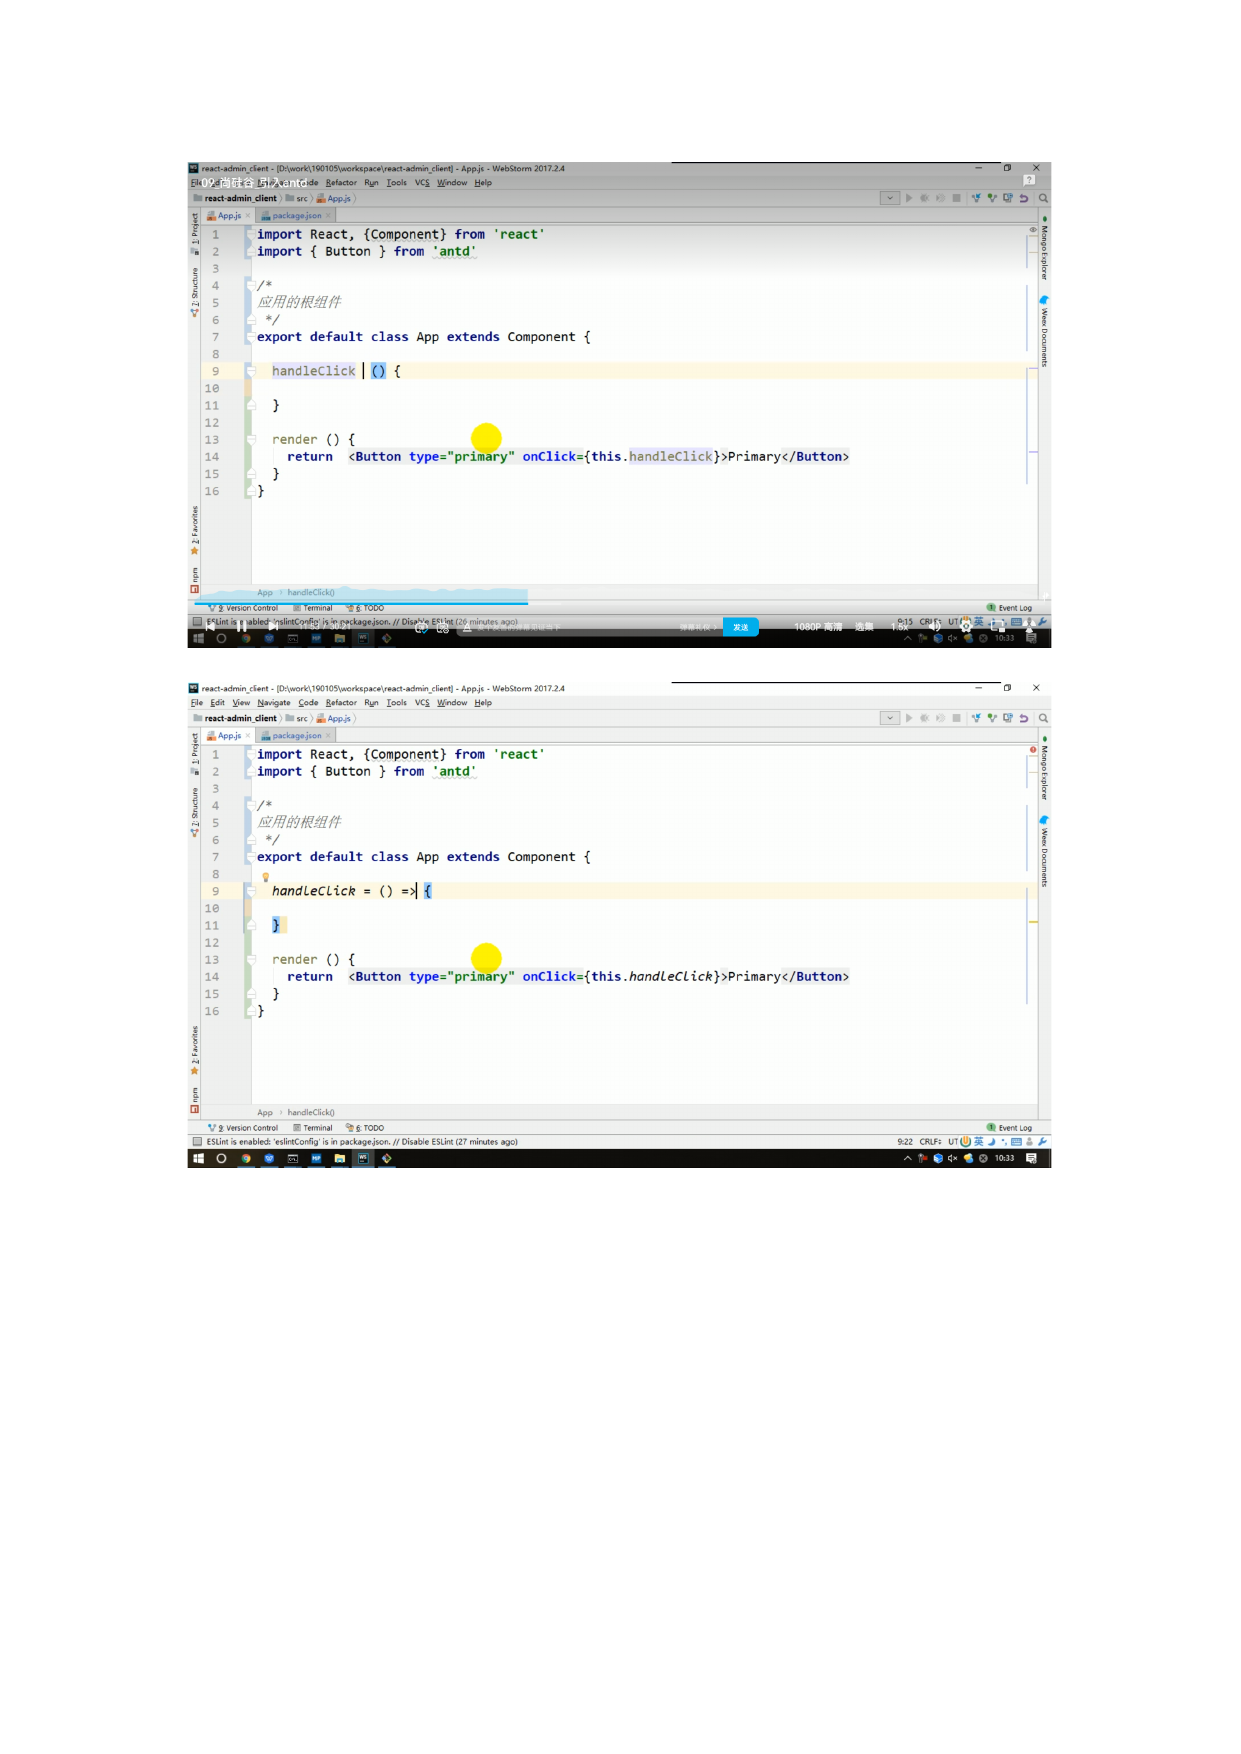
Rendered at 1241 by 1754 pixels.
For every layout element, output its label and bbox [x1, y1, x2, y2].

picture [187, 682, 1052, 1168]
picture [187, 162, 1052, 648]
